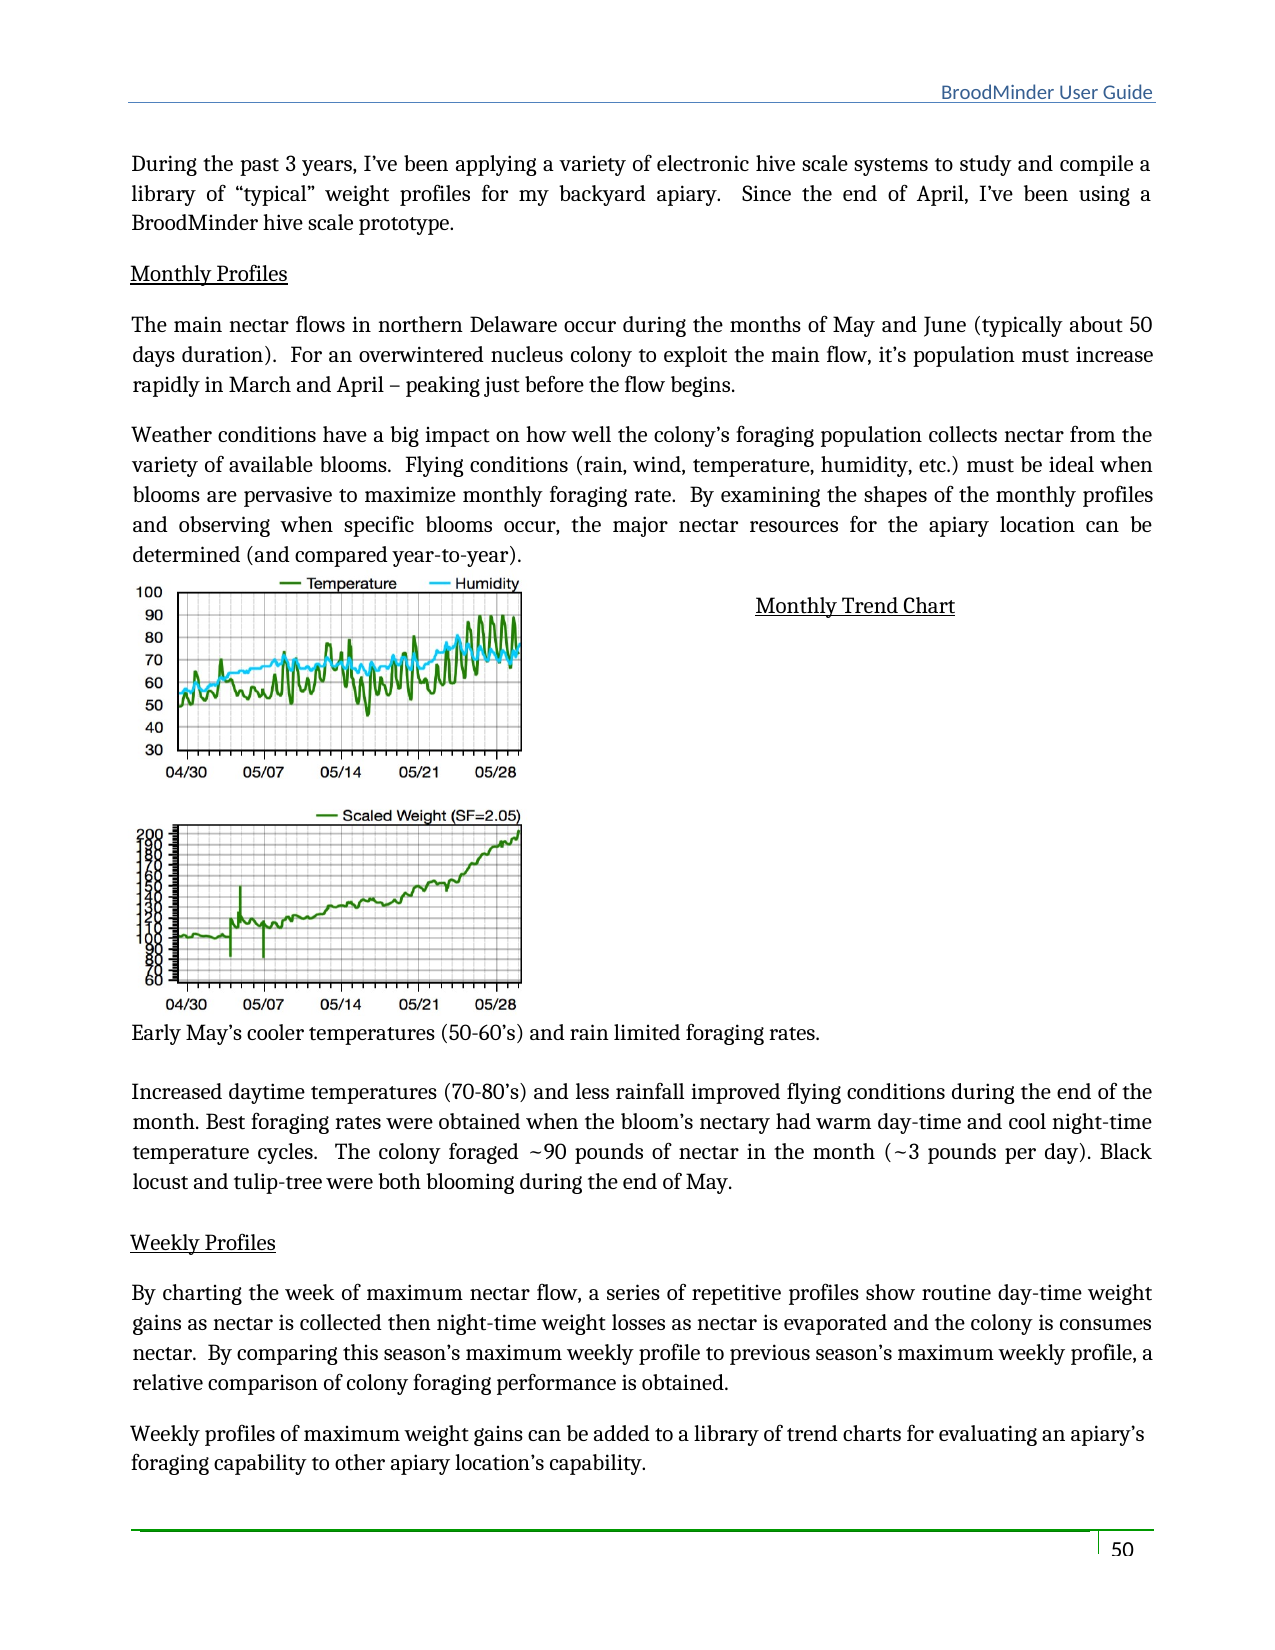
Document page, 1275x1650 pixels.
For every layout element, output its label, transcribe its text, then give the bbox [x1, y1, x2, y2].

text Early May’s cooler temperatures (50-60’s) and rain limited foraging rates. [131, 1020, 1154, 1046]
text During the past 3 years, I’ve been applying a variety of electronic hive scale systems to study and compile a library of “typical” weight profiles for my backyard apiary. Since the end of April, I’ve been using a BroodMinder hive scale prototype. [131, 151, 1153, 237]
subtitle Monthly Profiles [130, 261, 1154, 287]
picture [127, 570, 529, 1016]
text By charting the week of maximum nectar flow, a series of repetitive profiles show routine day-time weight gains as nectar is collected then night-time weight losses as nectar is evaporated and the colony is consumes nectar. By comparing this season’s maximum weekly profile to previous season’s maximum weekly profile, a relative comparison of colony foraging performance is obtained. [131, 1280, 1154, 1397]
text Increased daytime temperatures (70-80’s) and less rainfall improved flying conditions during the end of the month. Best foraging rates were obtained when the bloom’s nectary had warm day-time and cool night-time temperature cycles. The colony foraged ~90 pounds of nectar in the month (~3 pounds per day). Black locust and tulip-tree were both blooming during the end of May. [131, 1079, 1154, 1196]
text Weather conditions have a big impact on how well the colony’s foraging population collects nectar from the variety of available blooms. Flying conditions (rain, wind, temperature, humidity, etc.) must be ideal when blooms are pervasive to maximize monthly foraging rate. By examining the shapes of the monthly profiles and observing when specific blooms occur, the major nectar resources for the apiary location can be determined (and compared year-to-year). [131, 422, 1154, 568]
subtitle Monthly Trend Chart [529, 592, 1163, 619]
text Weekly profiles of maximum weight gains can be added to a library of trend charts for evaluating an apiary’s foraging capability to other apiary location’s capability. [130, 1421, 1154, 1476]
text The main nectar flows in northern Delaware occur during the months of May and June (typically about 50 days duration). For an overwintered nucleus colony to exploit the main flow, it’s population must increase rapidly in March and April – peaking just before the flow begins. [131, 312, 1154, 398]
subtitle Weekly Profiles [130, 1229, 1154, 1256]
